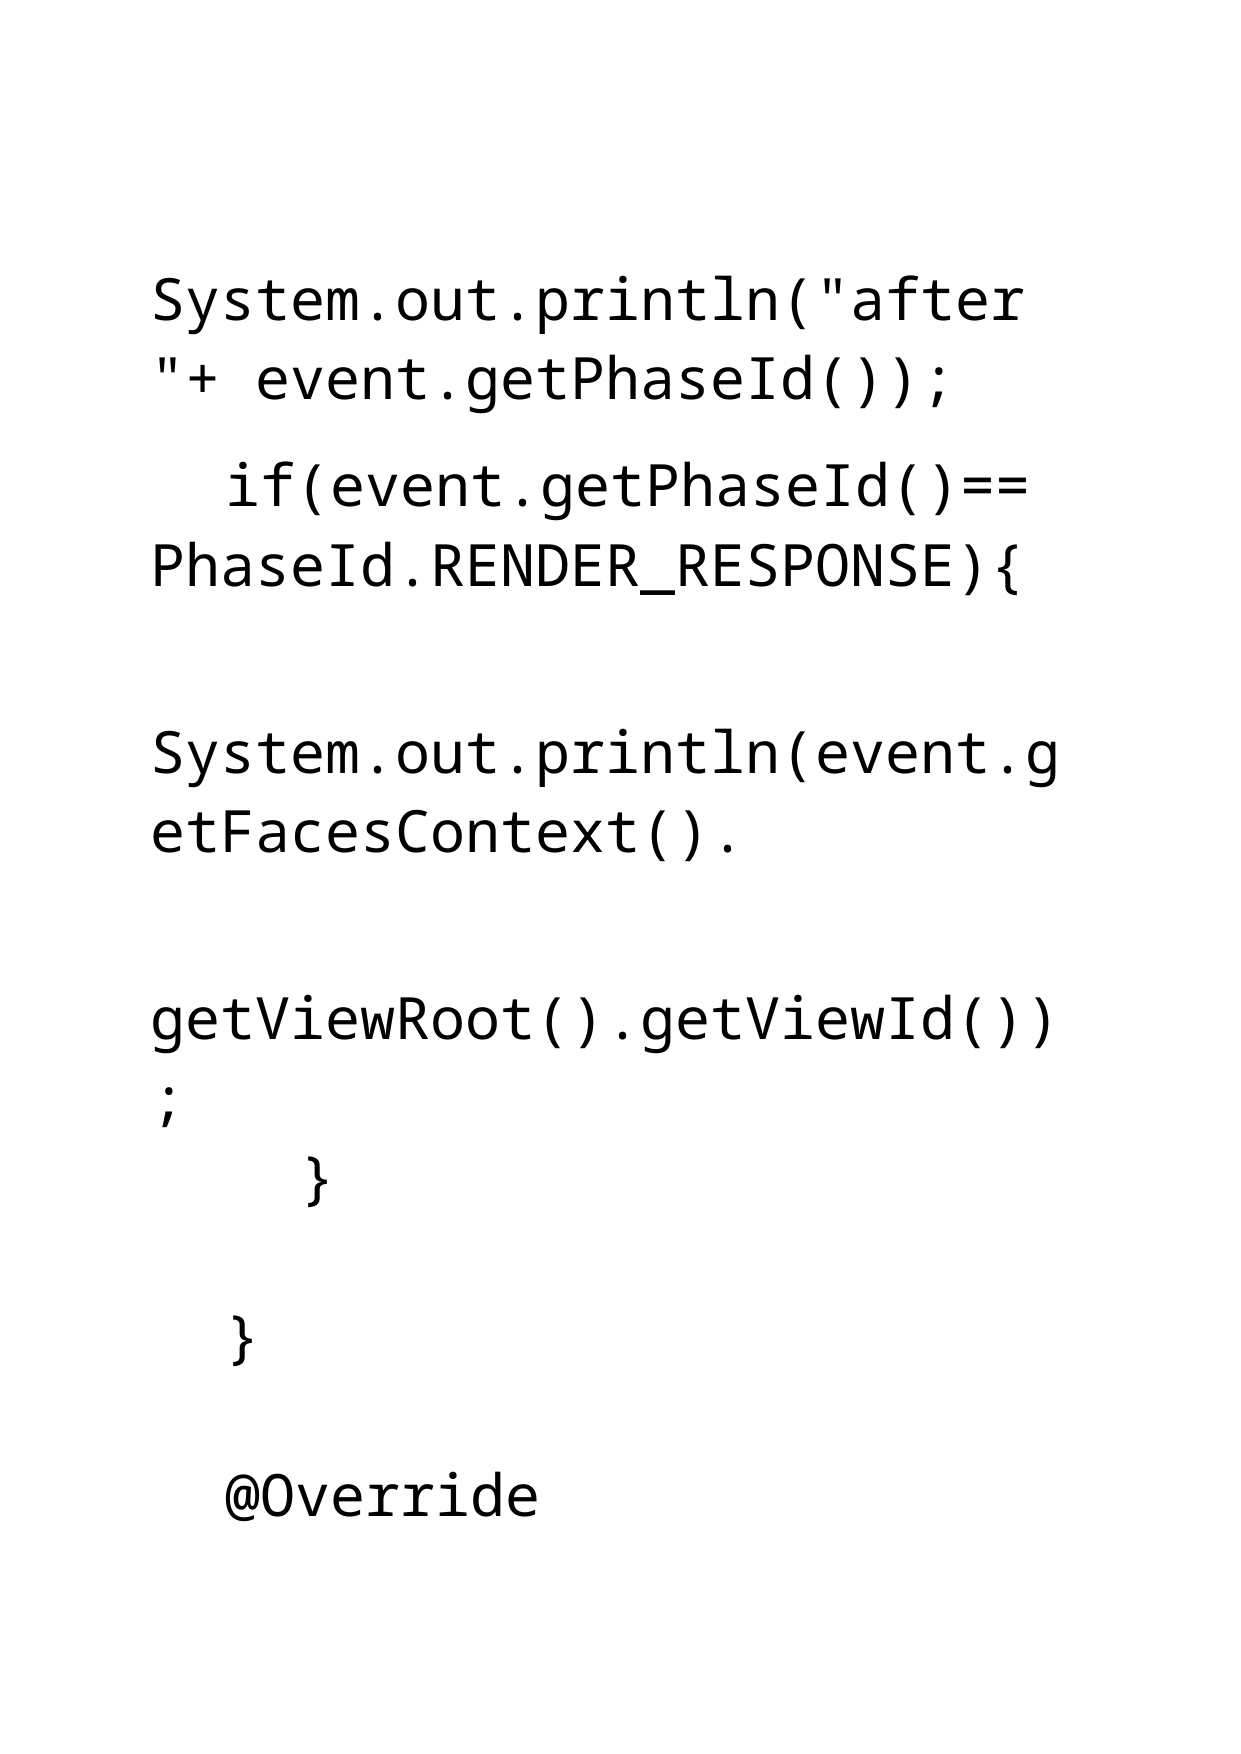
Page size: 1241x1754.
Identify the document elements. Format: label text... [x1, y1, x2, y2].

text @Override [150, 1454, 1090, 1534]
text } [150, 1136, 1090, 1216]
text } [150, 1295, 1090, 1375]
text System.out.println("after "+ event.getPhaseId()); [150, 150, 1090, 416]
text getViewRoot().getViewId()); [150, 870, 1090, 1136]
text System.out.println(event.getFacesContext(). [150, 603, 1090, 870]
text if(event.getPhaseId()== PhaseId.RENDER_RESPONSE){ [150, 416, 1090, 603]
